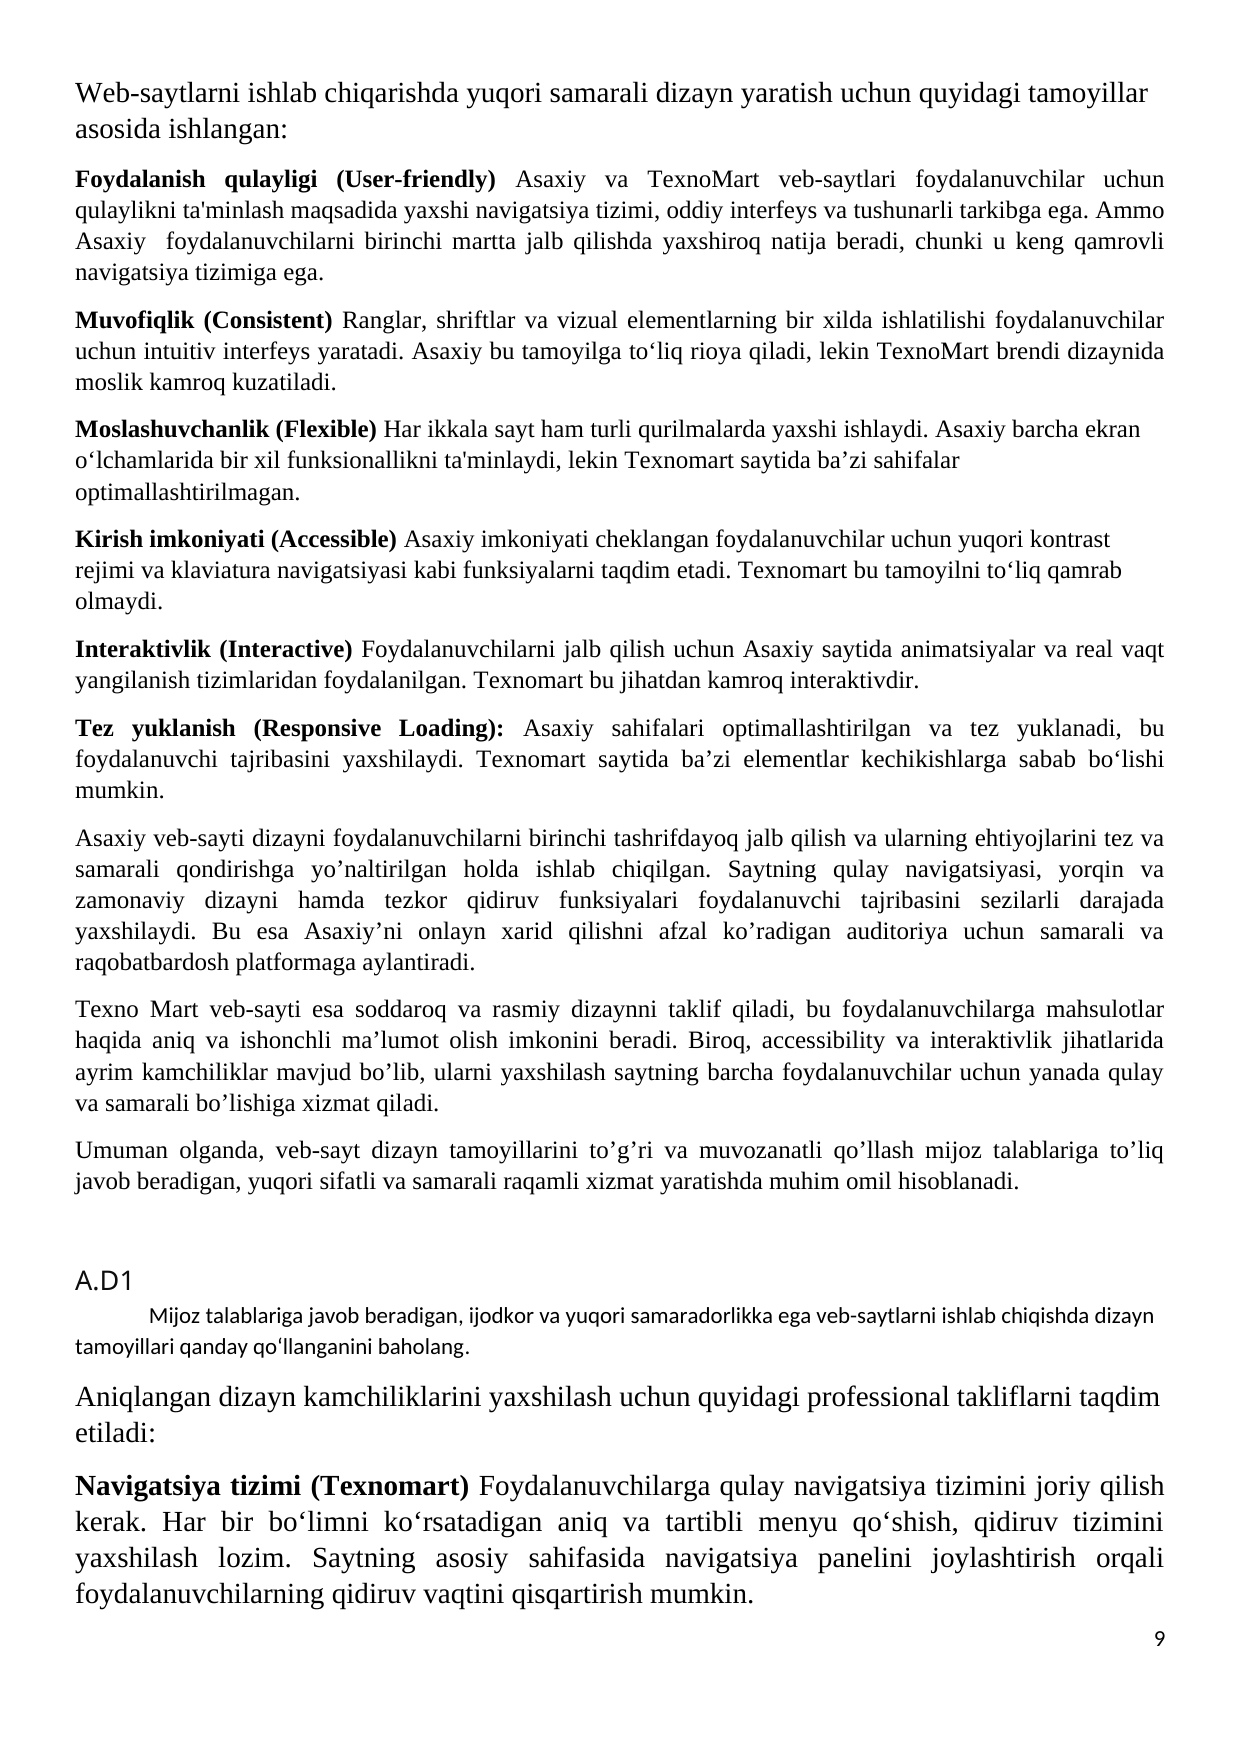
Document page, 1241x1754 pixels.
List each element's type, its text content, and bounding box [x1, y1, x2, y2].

text Texno Mart veb-sayti esa soddaroq va rasmiy dizaynni taklif qiladi, bu foydalanuvchilarga mahsulotlar haqida aniq va ishonchli ma’lumot olish imkonini beradi. Biroq, accessibility va interaktivlik jihatlarida ayrim kamchiliklar mavjud bo’lib, ularni yaxshilash saytning barcha foydalanuvchilar uchun yanada qulay va samarali bo’lishiga xizmat qiladi. [75, 994, 1165, 1116]
subtitle A.D1 [75, 1262, 1165, 1299]
text Mijoz talablariga javob beradigan, ijodkor va yuqori samaradorlikka ega veb-saytlarni ishlab chiqishda dizayn tamoyillari qanday qo‘llanganini baholang. [75, 1302, 1165, 1360]
text Kirish imkoniyati (Accessible) Asaxiy imkoniyati cheklangan foydalanuvchilar uchun yuqori kontrast rejimi va klaviatura navigatsiyasi kabi funksiyalarni taqdim etadi. Texnomart bu tamoyilni to‘liq qamrab olmaydi. [75, 524, 1165, 615]
text Umuman olganda, veb-sayt dizayn tamoyillarini to’g’ri va muvozanatli qo’llash mijoz talablariga to’liq javob beradigan, yuqori sifatli va samarali raqamli xizmat yaratishda muhim omil hisoblanadi. [75, 1135, 1165, 1195]
text Navigatsiya tizimi (Texnomart) Foydalanuvchilarga qulay navigatsiya tizimini joriy qilish kerak. Har bir bo‘limni ko‘rsatadigan aniq va tartibli menyu qo‘shish, qidiruv tizimini yaxshilash lozim. Saytning asosiy sahifasida navigatsiya panelini joylashtirish orqali foydalanuvchilarning qidiruv vaqtini qisqartirish mumkin. [75, 1468, 1165, 1610]
text Foydalanish qulayligi (User-friendly) Asaxiy va TexnoMart veb-saytlari foydalanuvchilar uchun qulaylikni ta'minlash maqsadida yaxshi navigatsiya tizimi, oddiy interfeys va tushunarli tarkibga ega. Ammo Asaxiy foydalanuvchilarni birinchi martta jalb qilishda yaxshiroq natija beradi, chunki u keng qamrovli navigatsiya tizimiga ega. [75, 164, 1165, 286]
text Aniqlangan dizayn kamchiliklarini yaxshilash uchun quyidagi professional takliflarni taqdim etiladi: [75, 1379, 1165, 1448]
text Muvofiqlik (Consistent) Ranglar, shriftlar va vizual elementlarning bir xilda ishlatilishi foydalanuvchilar uchun intuitiv interfeys yaratadi. Asaxiy bu tamoyilga to‘liq rioya qiladi, lekin TexnoMart brendi dizaynida moslik kamroq kuzatiladi. [75, 305, 1165, 396]
text Tez yuklanish (Responsive Loading): Asaxiy sahifalari optimallashtirilgan va tez yuklanadi, bu foydalanuvchi tajribasini yaxshilaydi. Texnomart saytida ba’zi elementlar kechikishlarga sabab bo‘lishi mumkin. [75, 713, 1165, 804]
text Interaktivlik (Interactive) Foydalanuvchilarni jalb qilish uchun Asaxiy saytida animatsiyalar va real vaqt yangilanish tizimlaridan foydalanilgan. Texnomart bu jihatdan kamroq interaktivdir. [75, 634, 1165, 694]
text Web-saytlarni ishlab chiqarishda yuqori samarali dizayn yaratish uchun quyidagi tamoyillar asosida ishlangan: [75, 75, 1165, 145]
text Asaxiy veb-sayti dizayni foydalanuvchilarni birinchi tashrifdayoq jalb qilish va ularning ehtiyojlarini tez va samarali qondirishga yo’naltirilgan holda ishlab chiqilgan. Saytning qulay navigatsiyasi, yorqin va zamonaviy dizayni hamda tezkor qidiruv funksiyalari foydalanuvchi tajribasini sezilarli darajada yaxshilaydi. Bu esa Asaxiy’ni onlayn xarid qilishni afzal ko’radigan auditoriya uchun samarali va raqobatbardosh platformaga aylantiradi. [75, 823, 1165, 976]
text Moslashuvchanlik (Flexible) Har ikkala sayt ham turli qurilmalarda yaxshi ishlaydi. Asaxiy barcha ekran o‘lchamlarida bir xil funksionallikni ta'minlaydi, lekin Texnomart saytida ba’zi sahifalar optimallashtirilmagan. [75, 414, 1165, 505]
